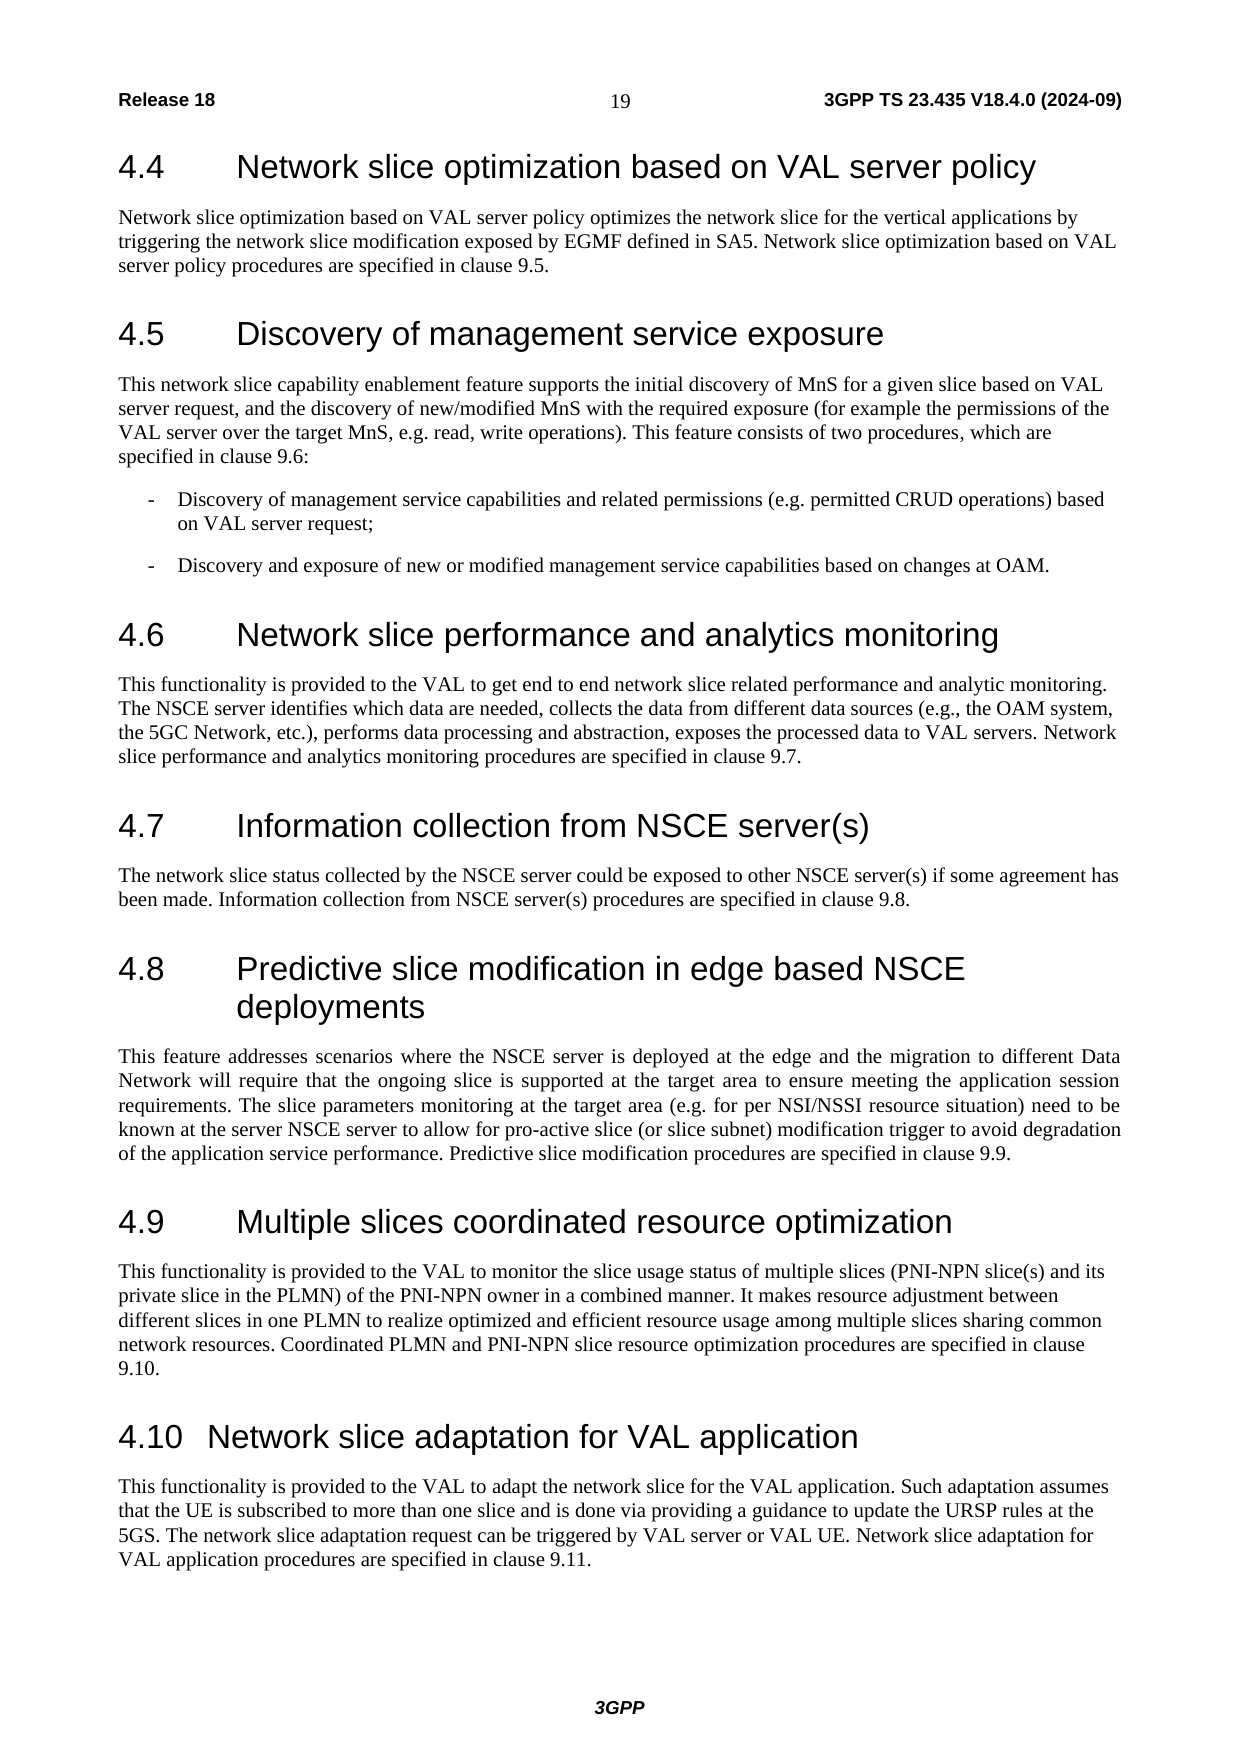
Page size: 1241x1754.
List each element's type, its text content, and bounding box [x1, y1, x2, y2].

text The network slice status collected by the NSCE server could be exposed to other NSCE server(s) if some agreement has been made. Information collection from NSCE server(s) procedures are specified in clause 9.8. [118, 863, 1122, 911]
text Network slice optimization based on VAL server policy optimizes the network slice for the vertical applications by triggering the network slice modification exposed by EGMF defined in SA5. Network slice optimization based on VAL server policy procedures are specified in clause 9.5. [118, 205, 1122, 277]
text - Discovery of management service capabilities and related permissions (e.g. permitted CRUD operations) based on VAL server request; [148, 487, 1122, 535]
subtitle 4.4 Network slice optimization based on VAL server policy [118, 147, 1122, 186]
subtitle 4.8 Predictive slice modification in edge based NSCE deployments [118, 949, 1122, 1026]
subtitle 4.7 Information collection from NSCE server(s) [118, 806, 1122, 844]
text - Discovery and exposure of new or modified management service capabilities based on changes at OAM. [148, 553, 1122, 577]
subtitle 4.6 Network slice performance and analytics monitoring [118, 615, 1122, 653]
text This feature addresses scenarios where the NSCE server is deployed at the edge and the migration to different Data Network will require that the ongoing slice is supported at the target area to ensure meeting the application session requirements. The slice parameters monitoring at the target area (e.g. for per NSI/NSSI resource situation) need to be known at the server NSCE server to allow for pro-active slice (or slice subnet) modification trigger to avoid degradation of the application service performance. Predictive slice modification procedures are specified in clause 9.9. [118, 1044, 1122, 1165]
subtitle 4.10 Network slice adaptation for VAL application [118, 1417, 1122, 1456]
text This functionality is provided to the VAL to get end to end network slice related performance and analytic monitoring. The NSCE server identifies which data are needed, collects the data from different data sources (e.g., the OAM system, the 5GC Network, etc.), performs data processing and abstraction, exposes the processed data to VAL servers. Network slice performance and analytics monitoring procedures are specified in clause 9.7. [118, 672, 1122, 768]
subtitle 4.5 Discovery of management service exposure [118, 314, 1122, 353]
text This functionality is provided to the VAL to monitor the slice usage status of multiple slices (PNI-NPN slice(s) and its private slice in the PLMN) of the PNI-NPN owner in a combined manner. It makes resource adjustment between different slices in one PLMN to realize optimized and efficient resource usage among multiple slices sharing common network resources. Coordinated PLMN and PNI-NPN slice resource optimization procedures are specified in clause 9.10. [118, 1259, 1122, 1380]
subtitle 4.9 Multiple slices coordinated resource optimization [118, 1202, 1122, 1241]
text This functionality is provided to the VAL to adapt the network slice for the VAL application. Such adaptation assumes that the UE is subscribed to more than one slice and is done via providing a guidance to update the URSP rules at the 5GS. The network slice adaptation request can be triggered by VAL server or VAL UE. Network slice adaptation for VAL application procedures are specified in clause 9.11. [118, 1474, 1122, 1571]
text This network slice capability enablement feature supports the initial discovery of MnS for a given slice based on VAL server request, and the discovery of new/modified MnS with the required exposure (for example the permissions of the VAL server over the target MnS, e.g. read, write operations). This feature consists of two procedures, which are specified in clause 9.6: [118, 372, 1122, 468]
